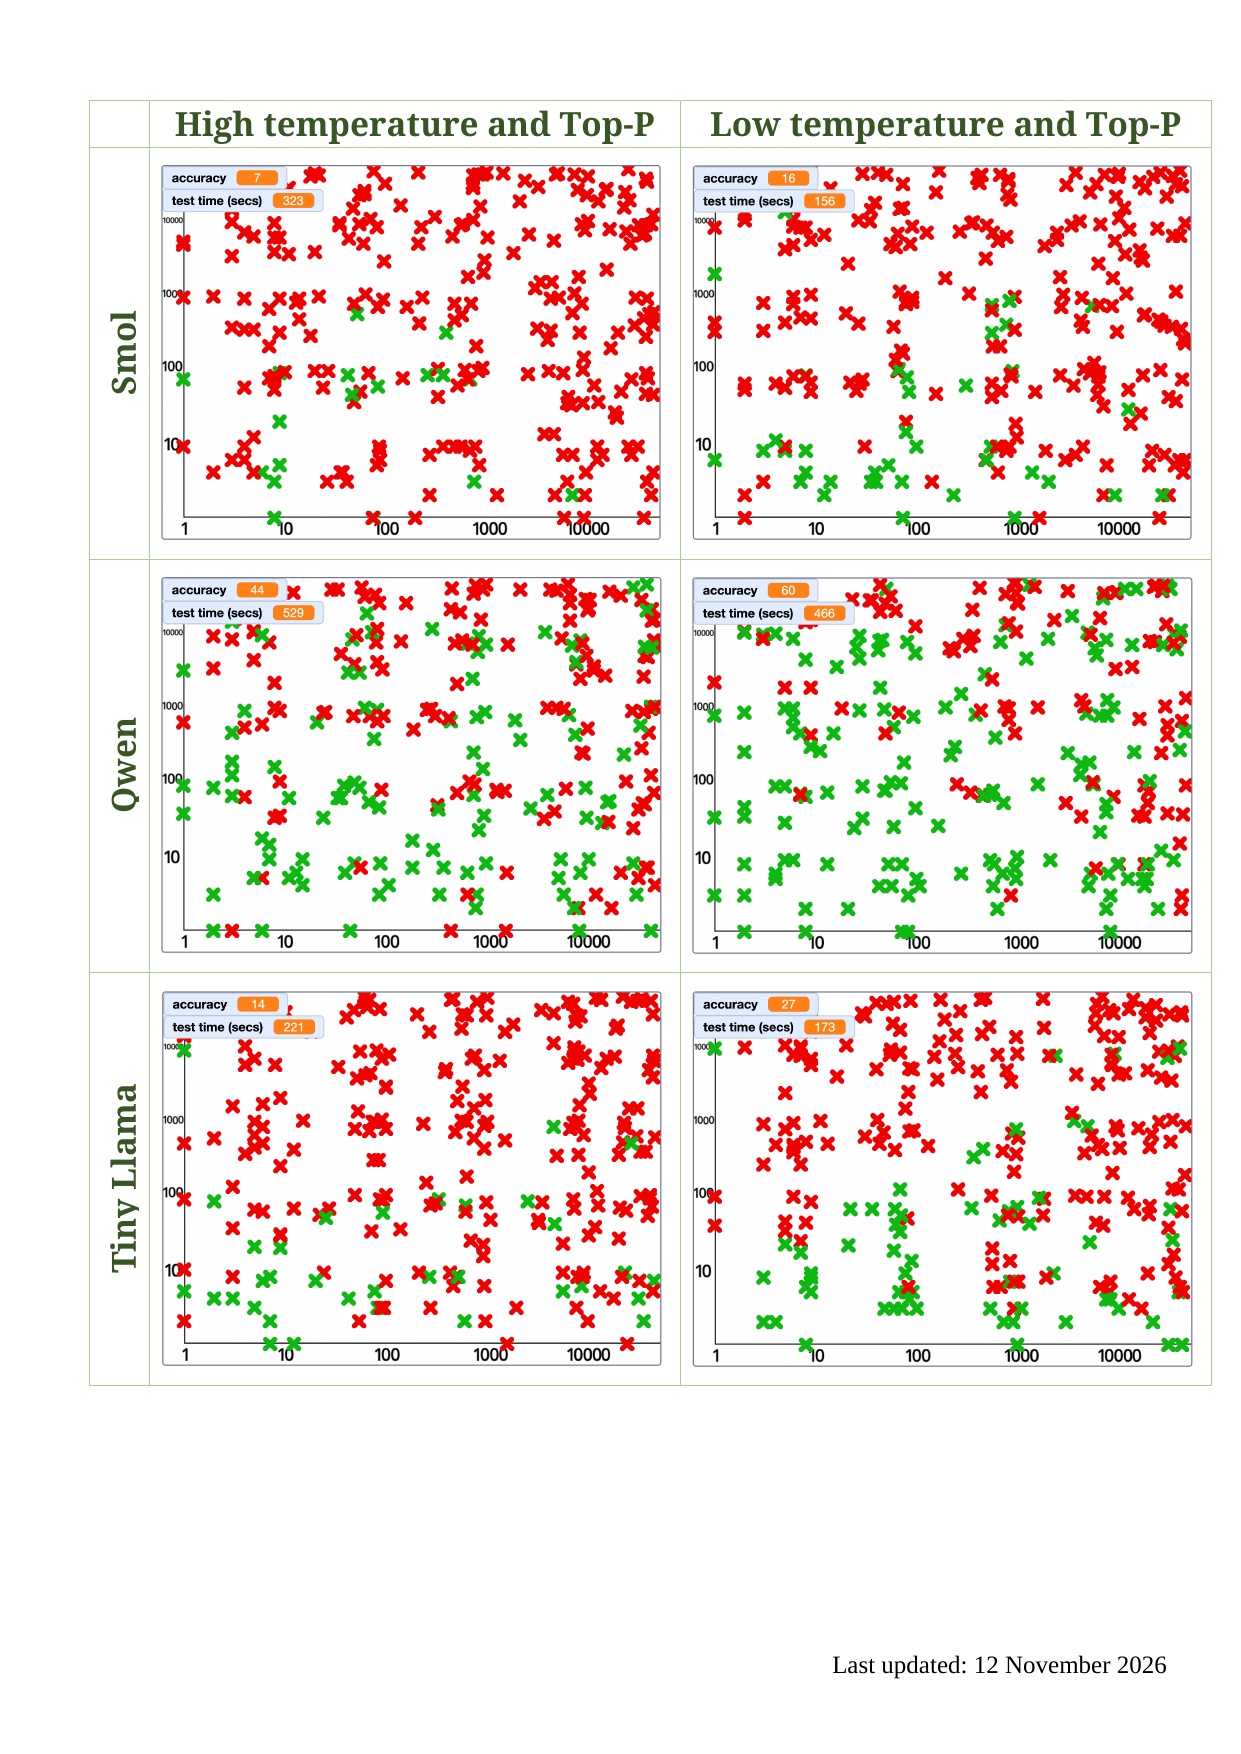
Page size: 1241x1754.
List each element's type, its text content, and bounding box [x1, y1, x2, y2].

picture [160, 990, 663, 1367]
picture [691, 577, 1194, 955]
table_header High temperature and Top-P [150, 101, 680, 146]
table_cell Smol [90, 148, 149, 559]
table_cell [681, 560, 1211, 972]
picture [160, 577, 663, 954]
table_cell [150, 973, 680, 1385]
table_cell Tiny Llama [90, 973, 149, 1385]
table_cell [681, 973, 1211, 1385]
picture [691, 164, 1194, 541]
table_cell Qwen [90, 560, 149, 972]
picture [160, 164, 663, 541]
table_header Low temperature and Top-P [681, 101, 1211, 146]
picture [691, 990, 1194, 1368]
table_cell [681, 148, 1211, 559]
table_header [90, 101, 149, 146]
table_cell [150, 148, 680, 559]
table_cell [150, 560, 680, 972]
